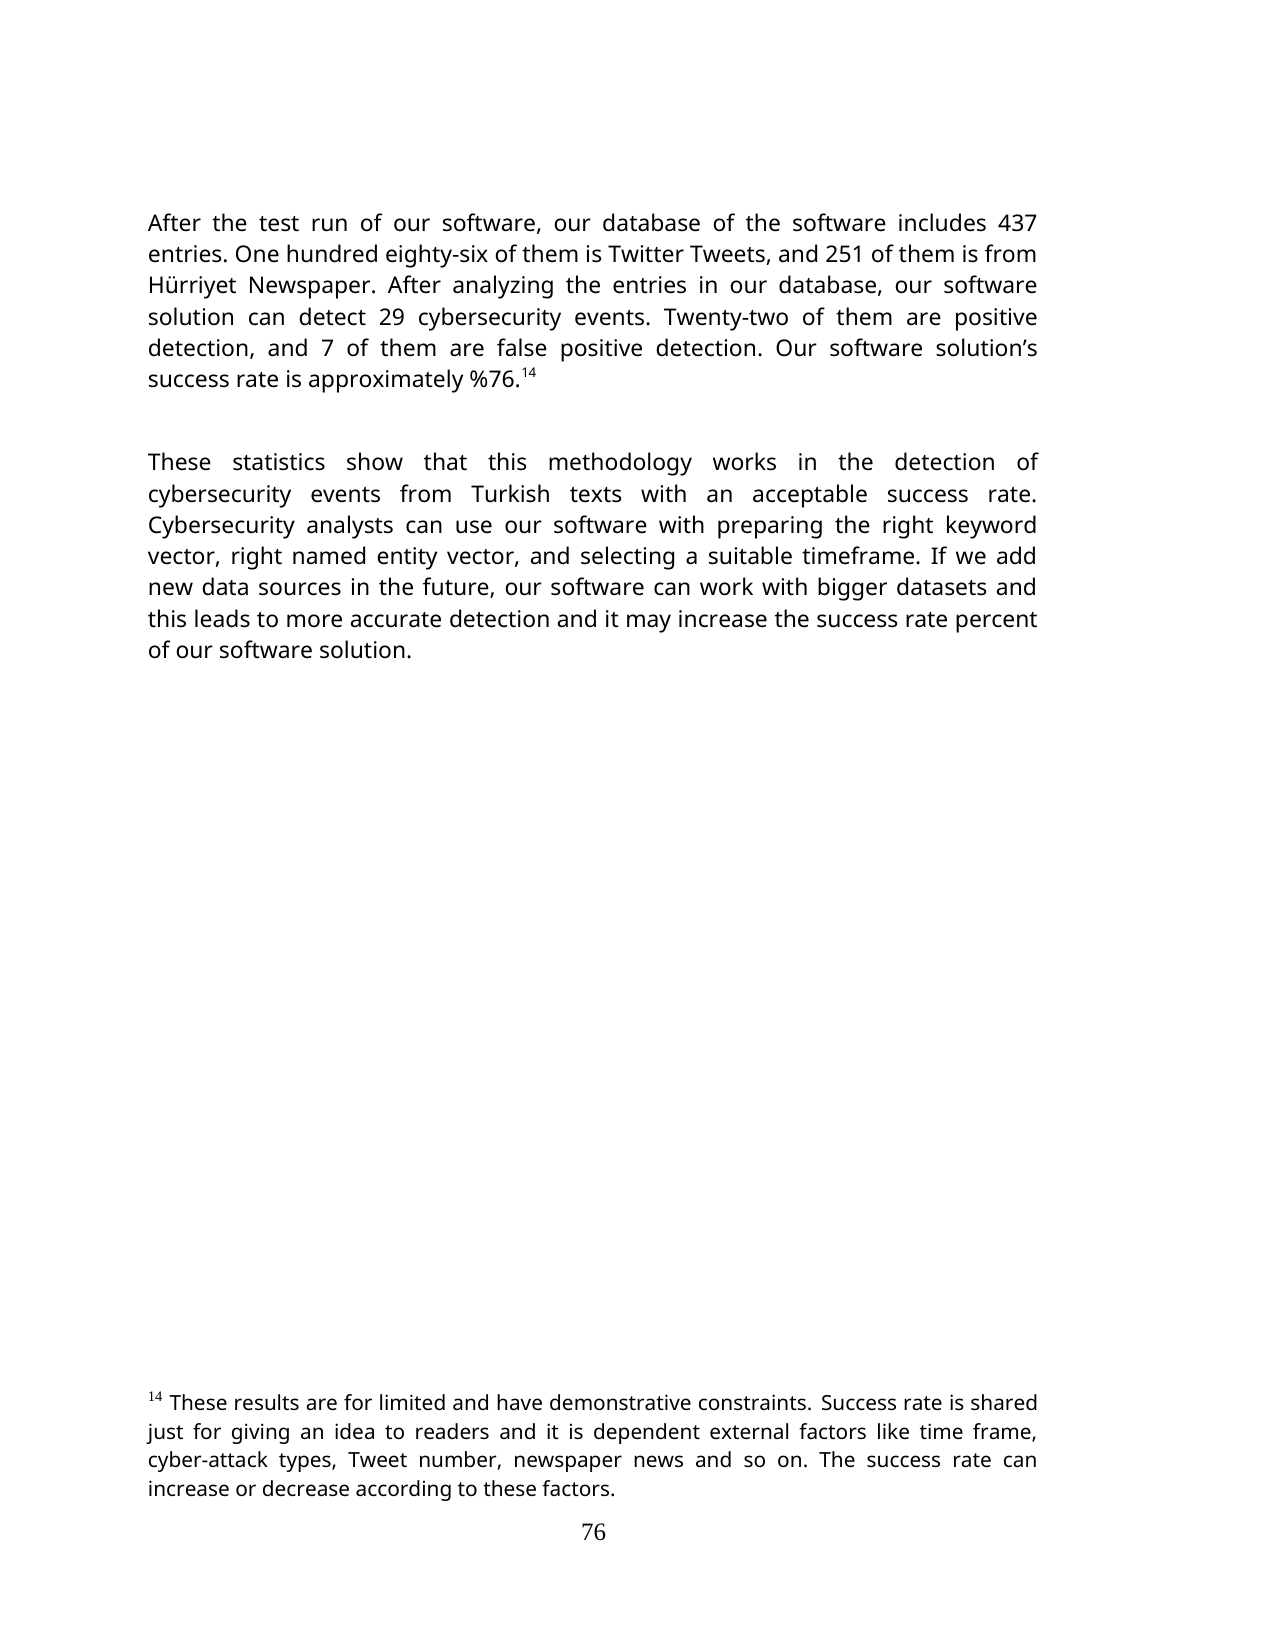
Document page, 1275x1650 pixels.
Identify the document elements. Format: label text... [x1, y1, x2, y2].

text These statistics show that this methodology works in the detection of cybersecurity events from Turkish texts with an acceptable success rate. Cybersecurity analysts can use our software with preparing the right keyword vector, right named entity vector, and selecting a suitable timeframe. If we add new data sources in the future, our software can work with bigger datasets and this leads to more accurate detection and it may increase the success rate percent of our software solution. [148, 446, 1039, 665]
text After the test run of our software, our database of the software includes 437 entries. One hundred eighty-six of them is Twitter Tweets, and 251 of them is from Hürriyet Newspaper. After analyzing the entries in our database, our software solution can detect 29 cybersecurity events. Twenty-two of them are positive detection, and 7 of them are false positive detection. Our software solution’s success rate is approximately %76. [148, 207, 1039, 394]
